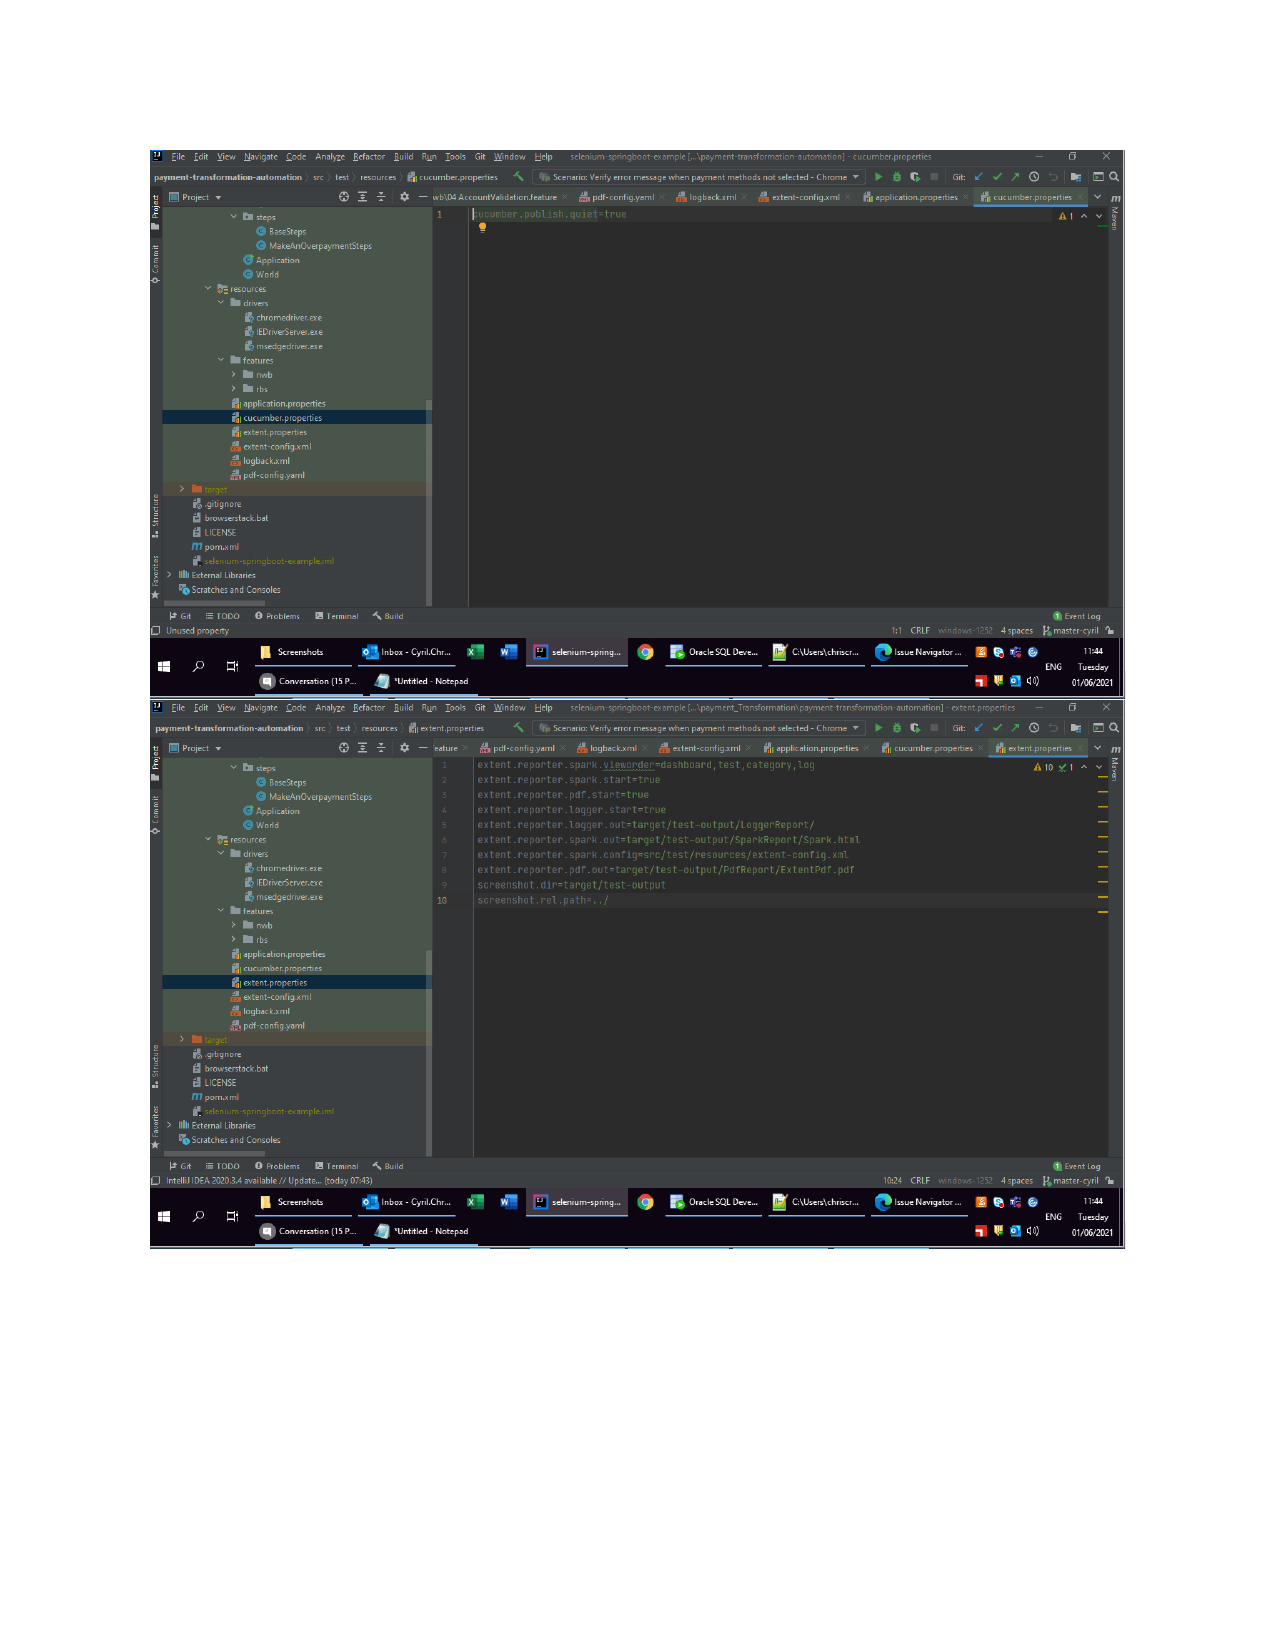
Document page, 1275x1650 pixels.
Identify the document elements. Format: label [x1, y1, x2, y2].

picture [150, 700, 1125, 1249]
picture [150, 150, 1125, 699]
